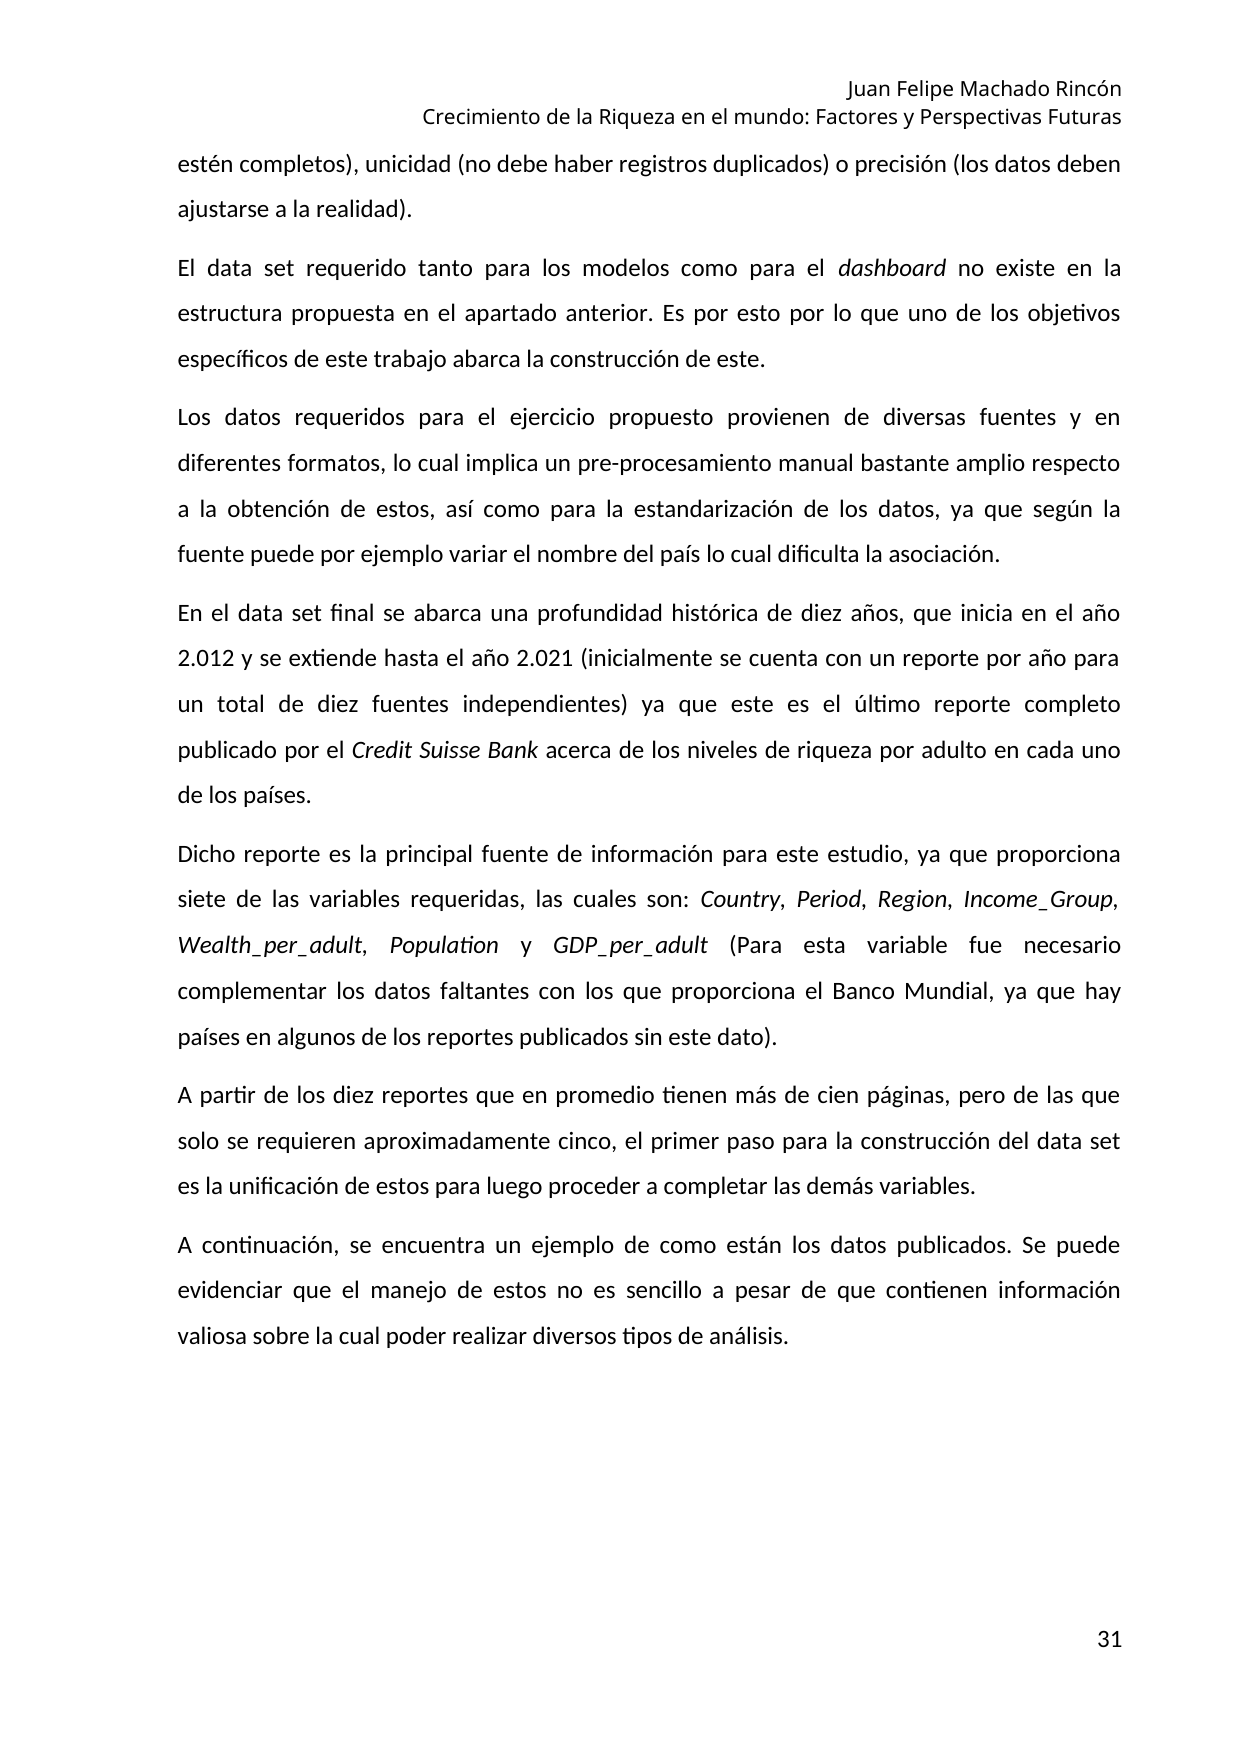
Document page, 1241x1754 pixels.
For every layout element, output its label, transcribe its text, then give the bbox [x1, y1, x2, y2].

text El data set requerido tanto para los modelos como para el dashboard no existe en la estructura propuesta en el apartado anterior. Es por esto por lo que uno de los objetivos específicos de este trabajo abarca la construcción de este. [177, 252, 1122, 374]
text Los datos requeridos para el ejercicio propuesto provienen de diversas fuentes y en diferentes formatos, lo cual implica un pre-procesamiento manual bastante amplio respecto a la obtención de estos, así como para la estandarización de los datos, ya que según la fuente puede por ejemplo variar el nombre del país lo cual dificulta la asociación. [177, 401, 1122, 569]
text A partir de los diez reportes que en promedio tienen más de cien páginas, pero de las que solo se requieren aproximadamente cinco, el primer paso para la construcción del data set es la unificación de estos para luego proceder a completar las demás variables. [177, 1079, 1122, 1201]
text En el data set final se abarca una profundidad histórica de diez años, que inicia en el año 2.012 y se extiende hasta el año 2.021 (inicialmente se cuenta con un reporte por año para un total de diez fuentes independientes) ya que este es el último reporte completo publicado por el Credit Suisse Bank acerca de los niveles de riqueza por adulto en cada uno de los países. [177, 597, 1122, 810]
text Dicho reporte es la principal fuente de información para este estudio, ya que proporciona siete de las variables requeridas, las cuales son: Country, Period, Region, Income_Group, Wealth_per_adult, Population y GDP_per_adult (Para esta variable fue necesario complementar los datos faltantes con los que proporciona el Banco Mundial, ya que hay países en algunos de los reportes publicados sin este dato). [177, 838, 1122, 1051]
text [177, 148, 1122, 224]
text A continuación, se encuentra un ejemplo de como están los datos publicados. Se puede evidenciar que el manejo de estos no es sencillo a pesar de que contienen información valiosa sobre la cual poder realizar diversos tipos de análisis. [177, 1229, 1122, 1351]
